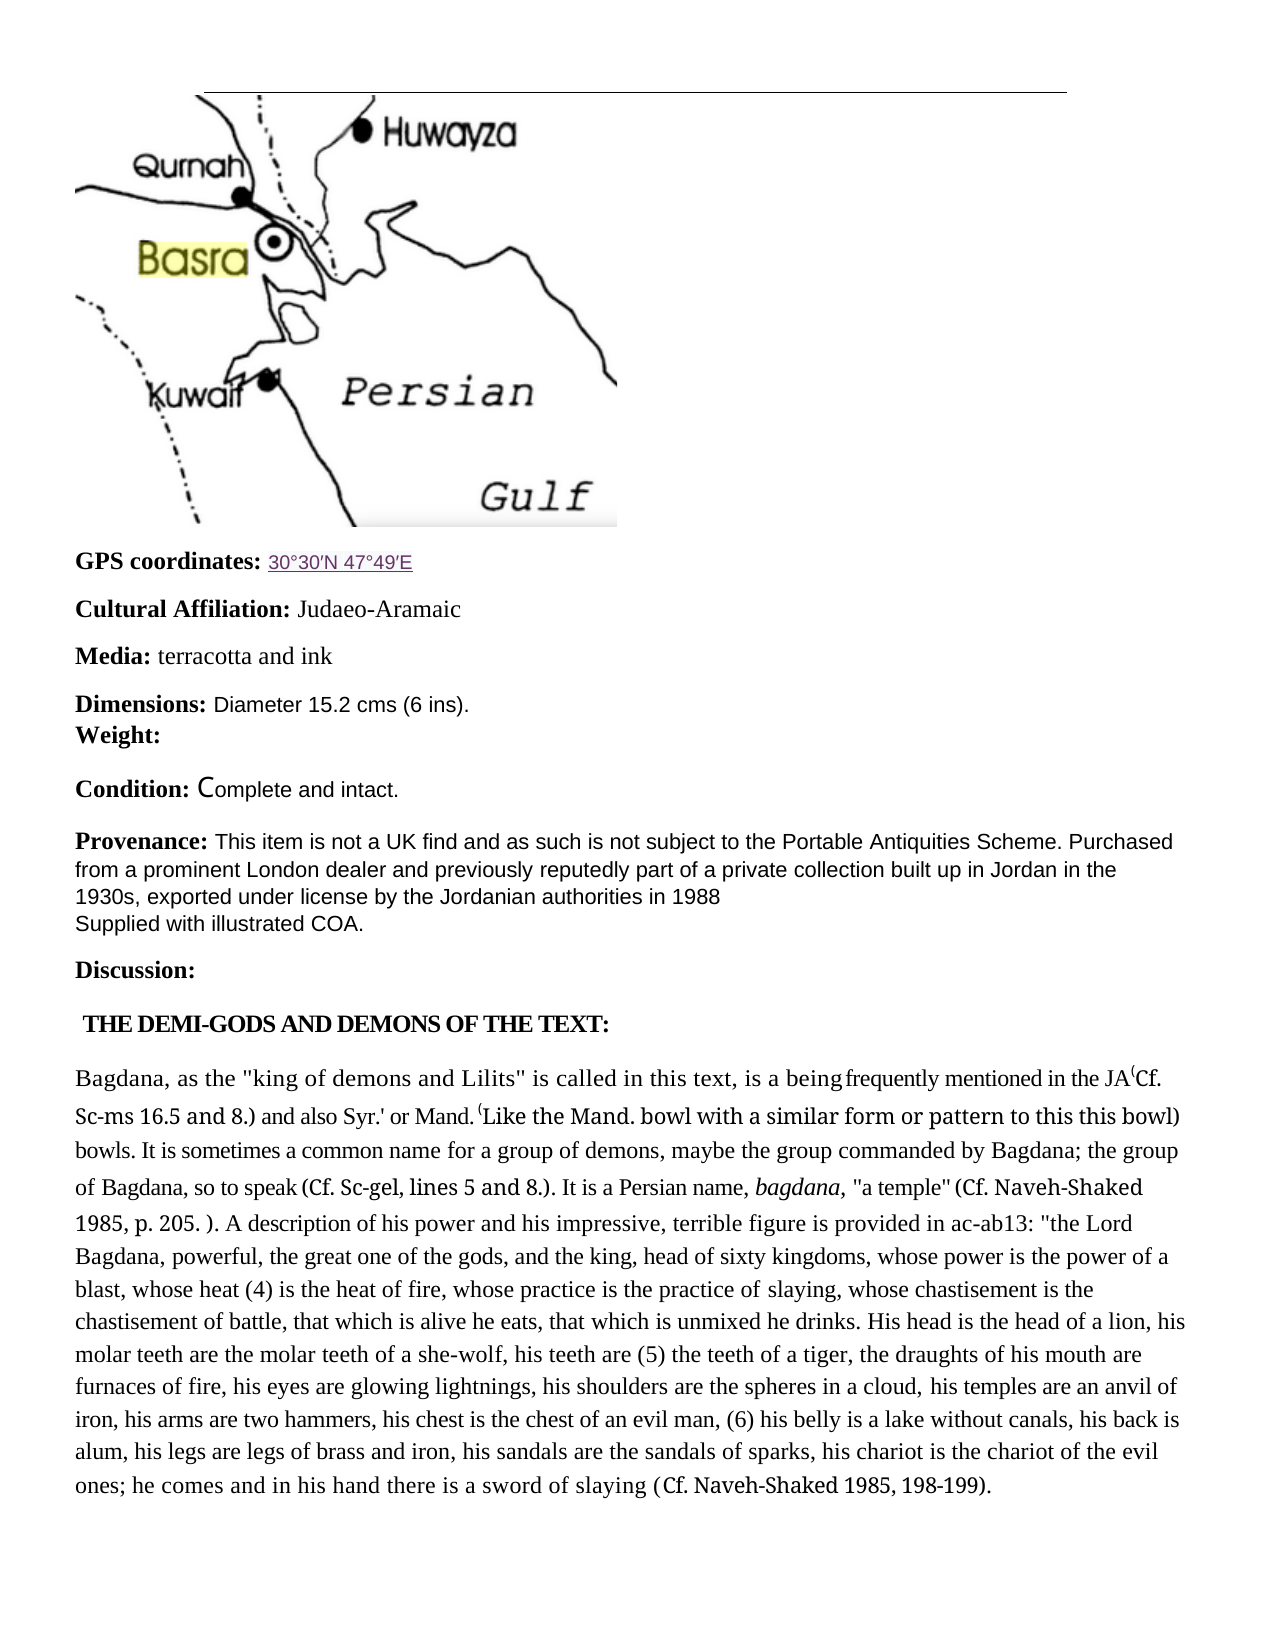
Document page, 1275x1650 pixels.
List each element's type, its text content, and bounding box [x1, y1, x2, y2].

text Media: terracotta and ink [75, 641, 1200, 670]
text Dimensions: Diameter 15.2 cms (6 ins). Weight: [75, 689, 1200, 749]
text THE DEMI-GODS AND DEMONS OF THE TEXT: [82, 1012, 1200, 1038]
text Bagdana, as the "king of demons and Lilits" is called in this text, is a beingfrequently mentioned in the JA(Cf. Sc-ms 16.5 and 8.) and also Syr.' or Mand. (Like the Mand. bowl with a similar form or pattern to this this bowl) bowls. It is sometimes a common name for a group of demons, maybe the group commanded by Bagdana; the group of Bagdana, so to speak (Cf. Sc-gel, lines 5 and 8.). It is a Persian name, bagdana, "a temple" (Cf. Naveh-Shaked 1985, p. 205. ). A description of his power and his impressive, terrible figure is provided in ac-ab13: "the Lord Bagdana, powerful, the great one of the gods, and the king, head of sixty kingdoms, whose power is the power of a blast, whose heat (4) is the heat of fire, whose practice is the practice of slaying, whose chastisement is the chastisement of battle, that which is alive he eats, that which is unmixed he drinks. His head is the head of a lion, his molar teeth are the molar teeth of a she-wolf, his teeth are (5) the teeth of a tiger, the draughts of his mouth are furnaces of fire, his eyes are glowing lightnings, his shoulders are the spheres in a cloud, his temples are an anvil of iron, his arms are two hammers, his chest is the chest of an evil man, (6) his belly is a lake without canals, his back is alum, his legs are legs of brass and iron, his sandals are the sandals of sparks, his chariot is the chariot of the evil ones; he comes and in his hand there is a sword of slaying (Cf. Naveh-Shaked 1985, 198-199). [75, 1060, 1189, 1500]
text Discussion: [75, 955, 1200, 983]
text Condition: Complete and intact. [214, 768, 1200, 806]
text GPS coordinates: 30°30′N 47°49′E [75, 546, 1200, 575]
picture [75, 95, 618, 527]
text Provenance: This item is not a UK find and as such is not subject to the Portable Antiquities Scheme. Purchased from a prominent London dealer and previously reputedly part of a private collection built up in Jordan in the 1930s, exported under license by the Jordanian authorities in 1988 Supplied with illustrated COA. [75, 826, 1200, 936]
text Cultural Affiliation: Judaeo-Aramaic [75, 594, 1200, 622]
text Condition: Complete and intact. [75, 768, 197, 806]
